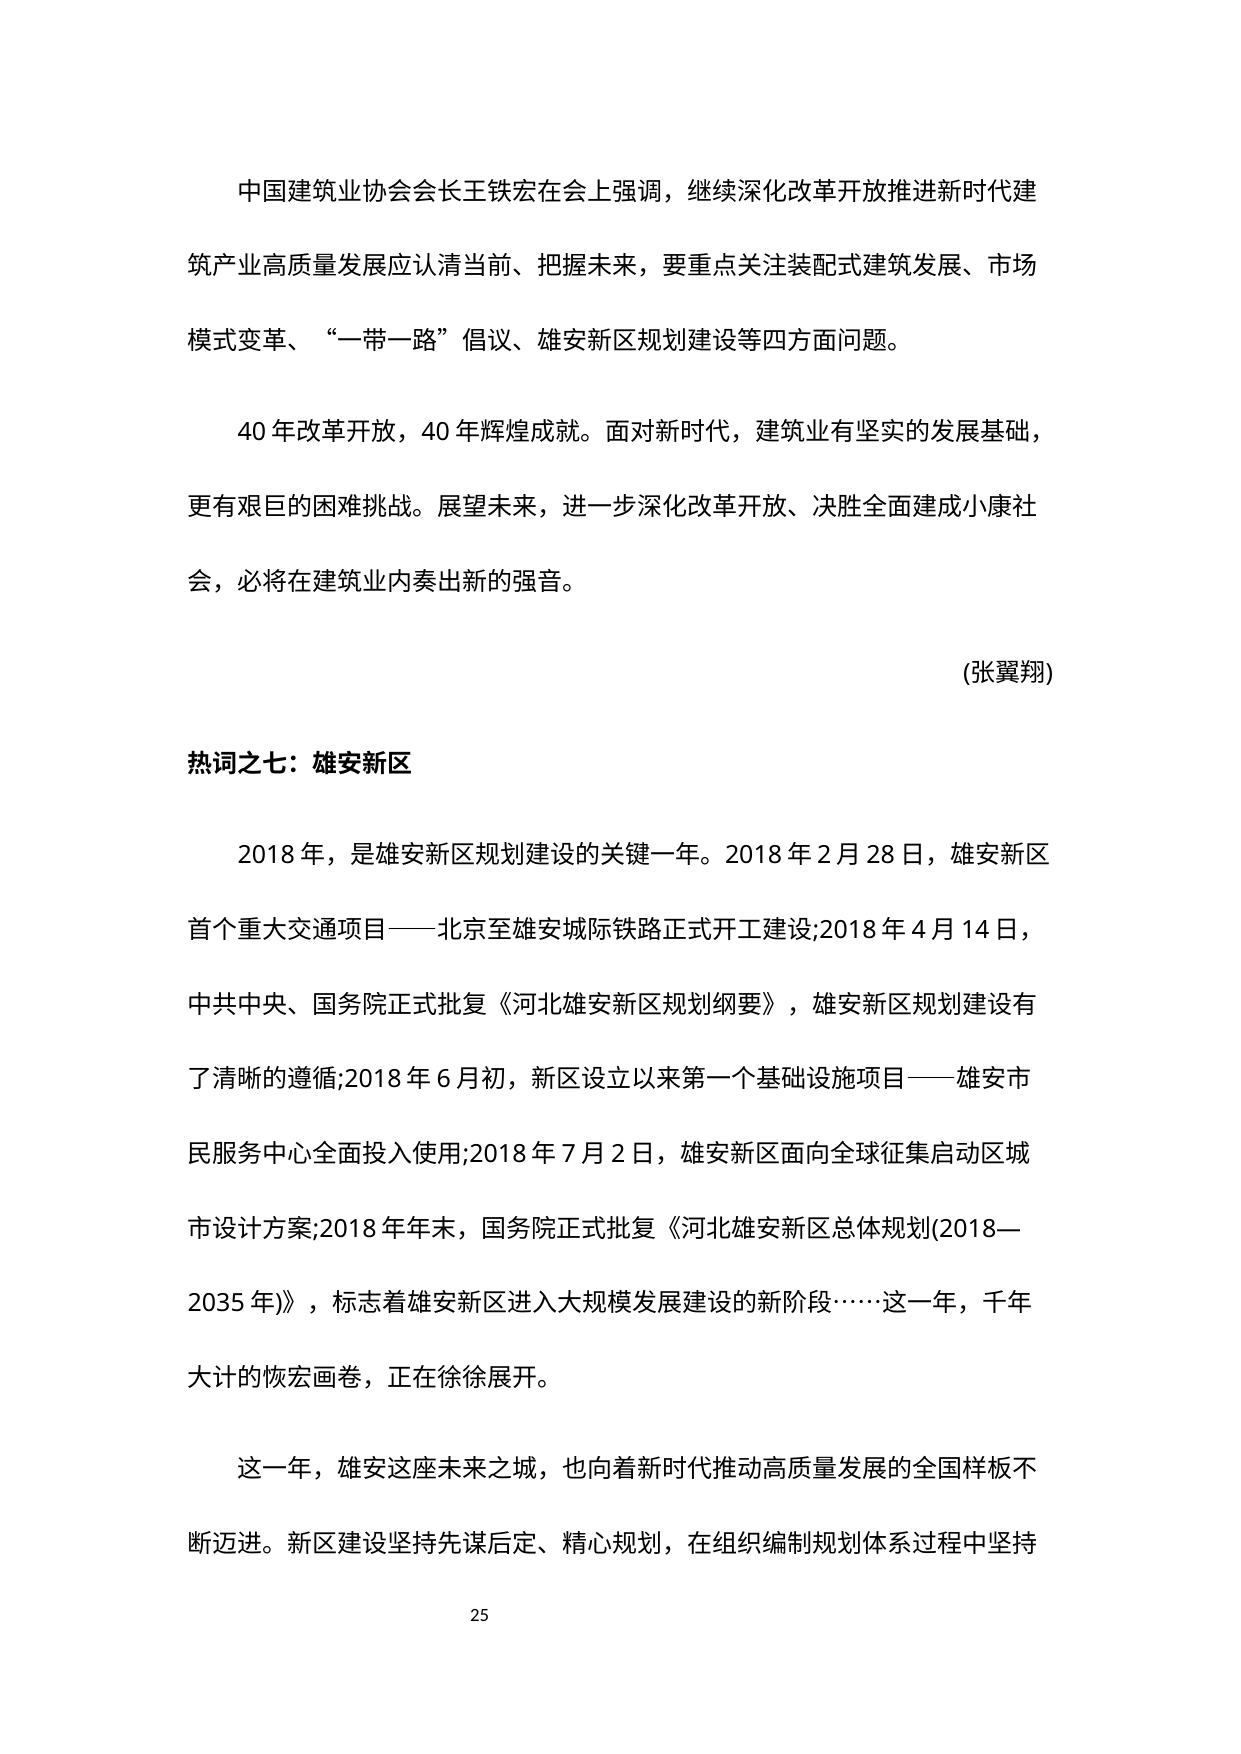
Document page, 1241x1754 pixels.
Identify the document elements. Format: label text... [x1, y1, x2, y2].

text 2018年，是雄安新区规划建设的关键一年。2018年2月28日，雄安新区首个重大交通项目——北京至雄安城际铁路正式开工建设;2018年4月14日，中共中央、国务院正式批复《河北雄安新区规划纲要》，雄安新区规划建设有了清晰的遵循;2018年6月初，新区设立以来第一个基础设施项目——雄安市民服务中心全面投入使用;2018年7月2日，雄安新区面向全球征集启动区城市设计方案;2018年年末，国务院正式批复《河北雄安新区总体规划(2018—2035年)》，标志着雄安新区进入大规模发展建设的新阶段……这一年，千年大计的恢宏画卷，正在徐徐展开。 [187, 820, 1053, 1408]
text 40年改革开放，40年辉煌成就。面对新时代，建筑业有坚实的发展基础，更有艰巨的困难挑战。展望未来，进一步深化改革开放、决胜全面建成小康社会，必将在建筑业内奏出新的强音。 [187, 397, 1053, 612]
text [187, 1434, 1053, 1574]
text (张翼翔) [187, 638, 1053, 703]
text 中国建筑业协会会长王铁宏在会上强调，继续深化改革开放推进新时代建筑产业高质量发展应认清当前、把握未来，要重点关注装配式建筑发展、市场模式变革、“一带一路”倡议、雄安新区规划建设等四方面问题。 [187, 157, 1053, 371]
text 热词之七：雄安新区 [187, 729, 1053, 794]
